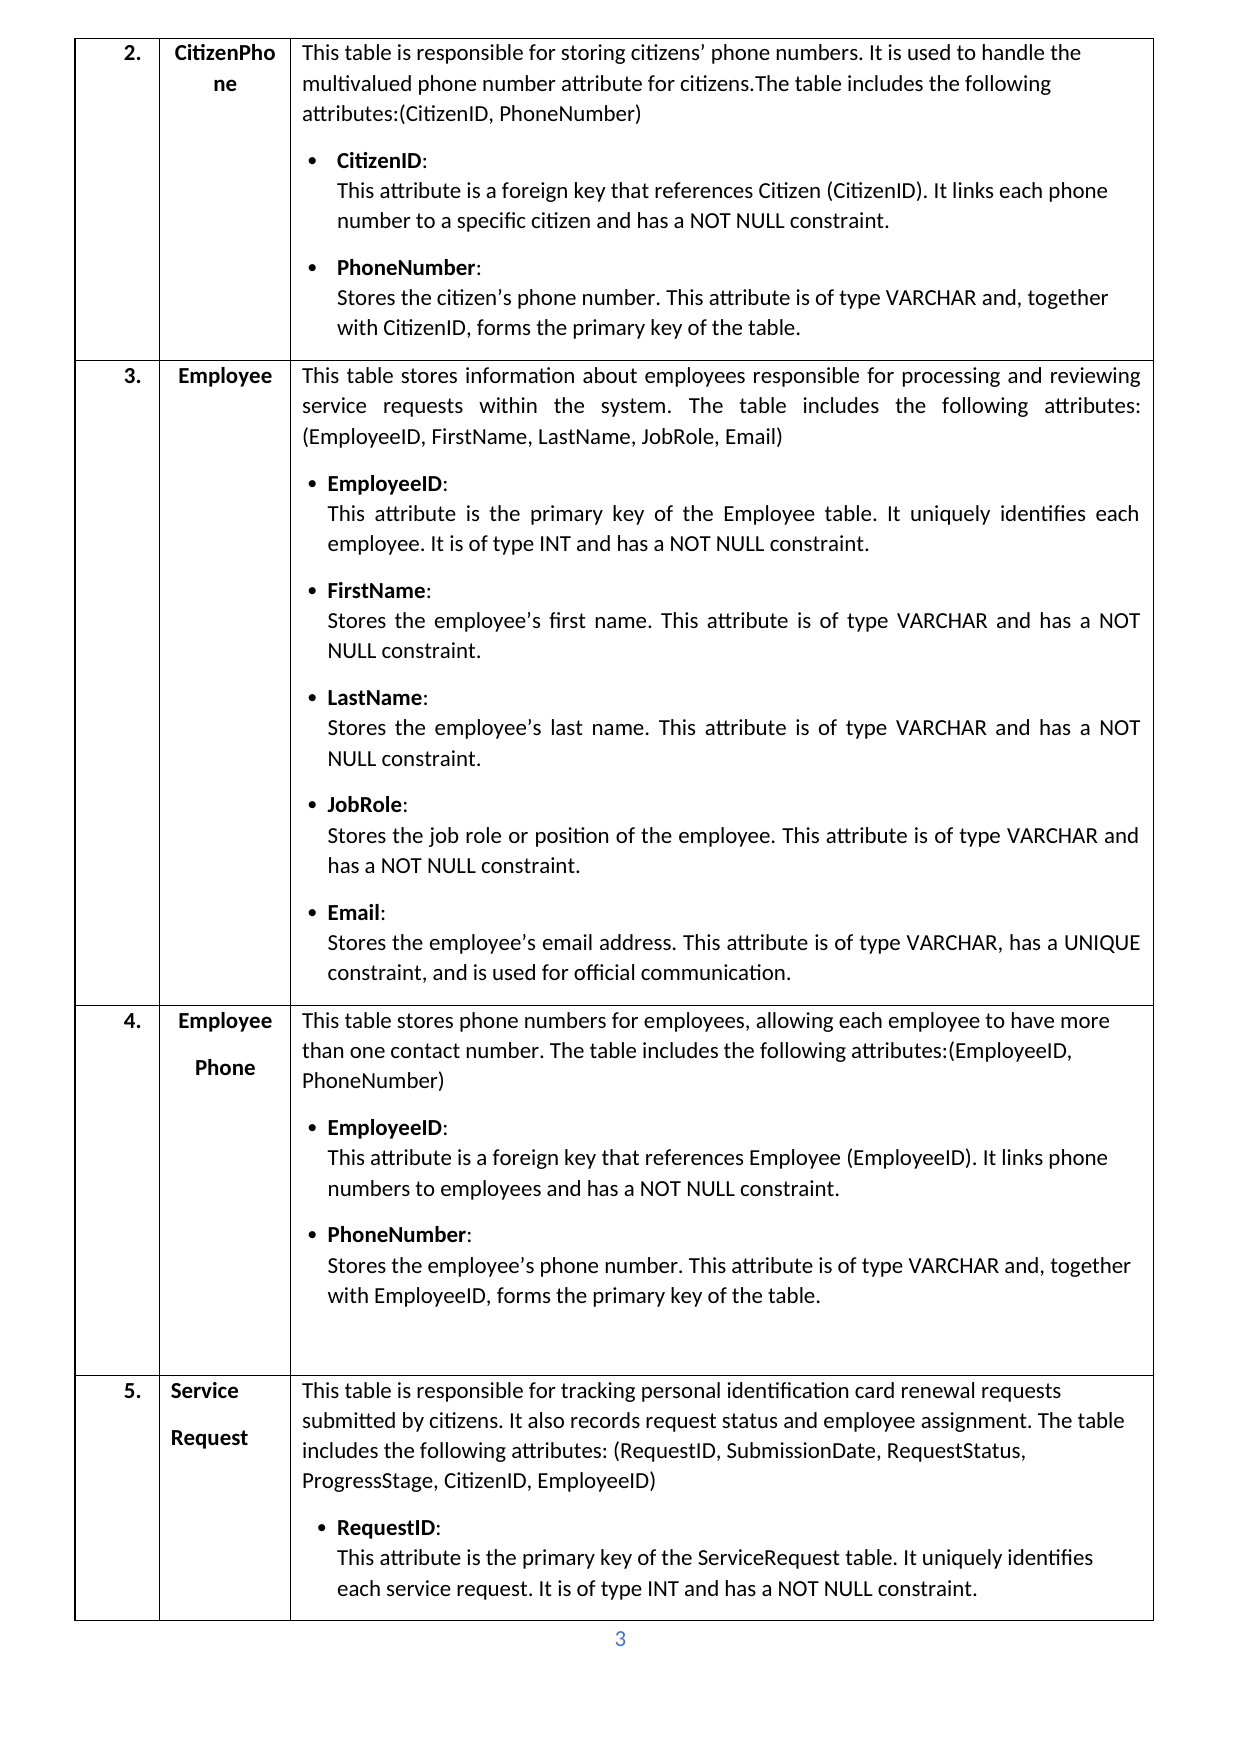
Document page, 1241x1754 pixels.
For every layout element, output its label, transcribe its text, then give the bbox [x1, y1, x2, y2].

table_cell Service Request [160, 1376, 290, 1620]
table_cell [76, 361, 159, 1005]
table_cell This table is responsible for storing citizens’ phone numbers. It is used to handle the multivalued phone number attribute for citizens.The table includes the following attributes:(CitizenID, PhoneNumber) CitizenID: This attribute is a foreign key that references Citizen (CitizenID). It links each phone number to a specific citizen and has a NOT NULL constraint. PhoneNumber: Stores the citizen’s phone number. This attribute is of type VARCHAR and, together with CitizenID, forms the primary key of the table. [291, 39, 1153, 360]
table_cell [76, 39, 159, 360]
table_cell Employee Phone [160, 1006, 290, 1375]
table_cell This table stores phone numbers for employees, allowing each employee to have more than one contact number. The table includes the following attributes:(EmployeeID, PhoneNumber) EmployeeID: This attribute is a foreign key that references Employee (EmployeeID). It links phone numbers to employees and has a NOT NULL constraint. PhoneNumber: Stores the employee’s phone number. This attribute is of type VARCHAR and, together with EmployeeID, forms the primary key of the table. [291, 1006, 1153, 1375]
table_cell This table stores information about employees responsible for processing and reviewing service requests within the system. The table includes the following attributes: (EmployeeID, FirstName, LastName, JobRole, Email) EmployeeID: This attribute is the primary key of the Employee table. It uniquely identifies each employee. It is of type INT and has a NOT NULL constraint. FirstName: Stores the employee’s first name. This attribute is of type VARCHAR and has a NOT NULL constraint. LastName: Stores the employee’s last name. This attribute is of type VARCHAR and has a NOT NULL constraint. JobRole: Stores the job role or position of the employee. This attribute is of type VARCHAR and has a NOT NULL constraint. Email: Stores the employee’s email address. This attribute is of type VARCHAR, has a UNIQUE constraint, and is used for official communication. [291, 361, 1153, 1005]
table_cell [76, 1376, 159, 1620]
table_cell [291, 1376, 1153, 1620]
table_cell CitizenPhone [160, 39, 290, 360]
table_cell Employee [160, 361, 290, 1005]
table_cell [76, 1006, 159, 1375]
